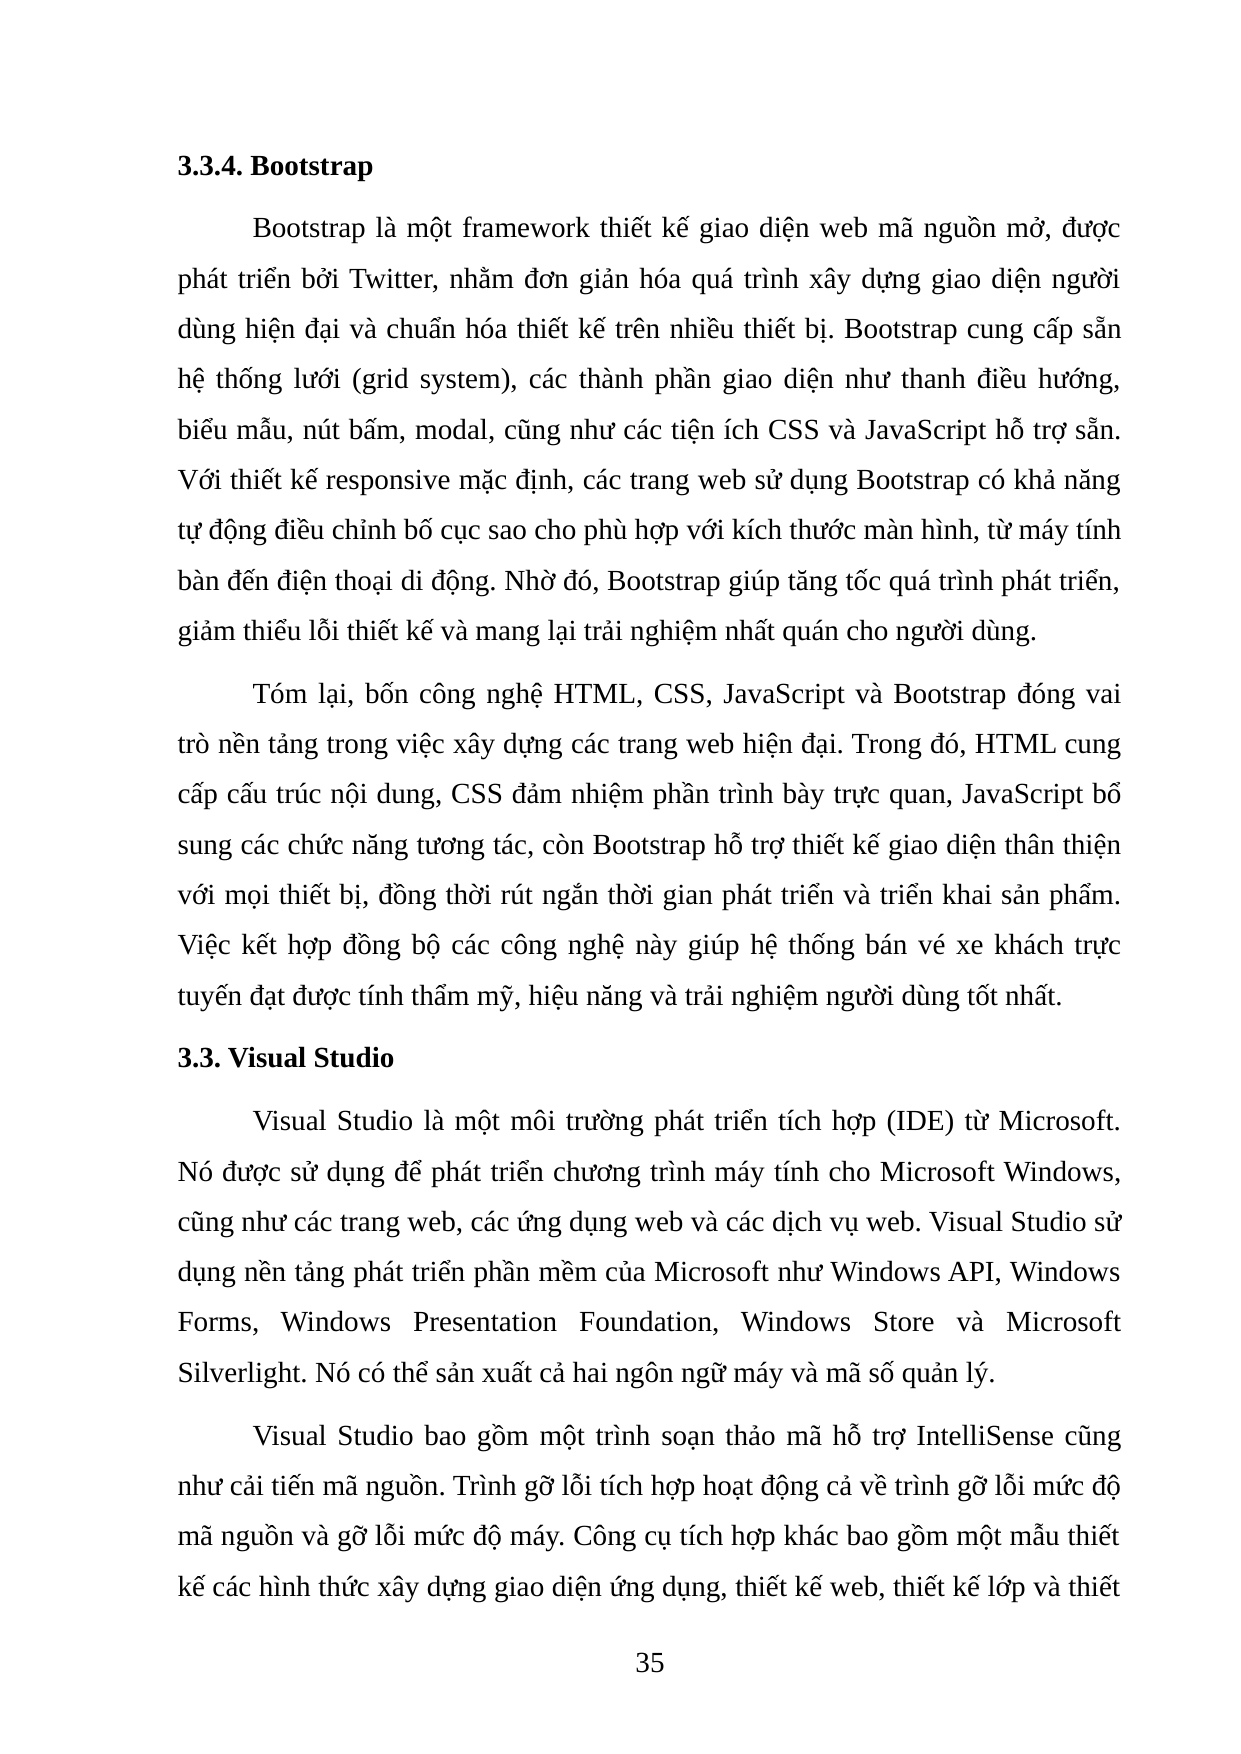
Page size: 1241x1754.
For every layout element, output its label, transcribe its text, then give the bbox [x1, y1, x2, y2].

text Bootstrap là một framework thiết kế giao diện web mã nguồn mở, được phát triển bởi Twitter, nhằm đơn giản hóa quá trình xây dựng giao diện người dùng hiện đại và chuẩn hóa thiết kế trên nhiều thiết bị. Bootstrap cung cấp sẵn hệ thống lưới (grid system), các thành phần giao diện như thanh điều hướng, biểu mẫu, nút bấm, modal, cũng như các tiện ích CSS và JavaScript hỗ trợ sẵn. Với thiết kế responsive mặc định, các trang web sử dụng Bootstrap có khả năng tự động điều chỉnh bố cục sao cho phù hợp với kích thước màn hình, từ máy tính bàn đến điện thoại di động. Nhờ đó, Bootstrap giúp tăng tốc quá trình phát triển, giảm thiểu lỗi thiết kế và mang lại trải nghiệm nhất quán cho người dùng. [177, 211, 1122, 647]
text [177, 1418, 1122, 1602]
subtitle 3.3. Visual Studio [177, 1041, 1122, 1074]
text Tóm lại, bốn công nghệ HTML, CSS, JavaScript và Bootstrap đóng vai trò nền tảng trong việc xây dựng các trang web hiện đại. Trong đó, HTML cung cấp cấu trúc nội dung, CSS đảm nhiệm phần trình bày trực quan, JavaScript bổ sung các chức năng tương tác, còn Bootstrap hỗ trợ thiết kế giao diện thân thiện với mọi thiết bị, đồng thời rút ngắn thời gian phát triển và triển khai sản phẩm. Việc kết hợp đồng bộ các công nghệ này giúp hệ thống bán vé xe khách trực tuyến đạt được tính thẩm mỹ, hiệu năng và trải nghiệm người dùng tốt nhất. [177, 676, 1122, 1011]
subtitle 3.3.4. Bootstrap [177, 148, 1122, 181]
text Visual Studio là một môi trường phát triển tích hợp (IDE) từ Microsoft. Nó được sử dụng để phát triển chương trình máy tính cho Microsoft Windows, cũng như các trang web, các ứng dụng web và các dịch vụ web. Visual Studio sử dụng nền tảng phát triển phần mềm của Microsoft như Windows API, Windows Forms, Windows Presentation Foundation, Windows Store và Microsoft Silverlight. Nó có thể sản xuất cả hai ngôn ngữ máy và mã số quản lý. [177, 1103, 1122, 1388]
